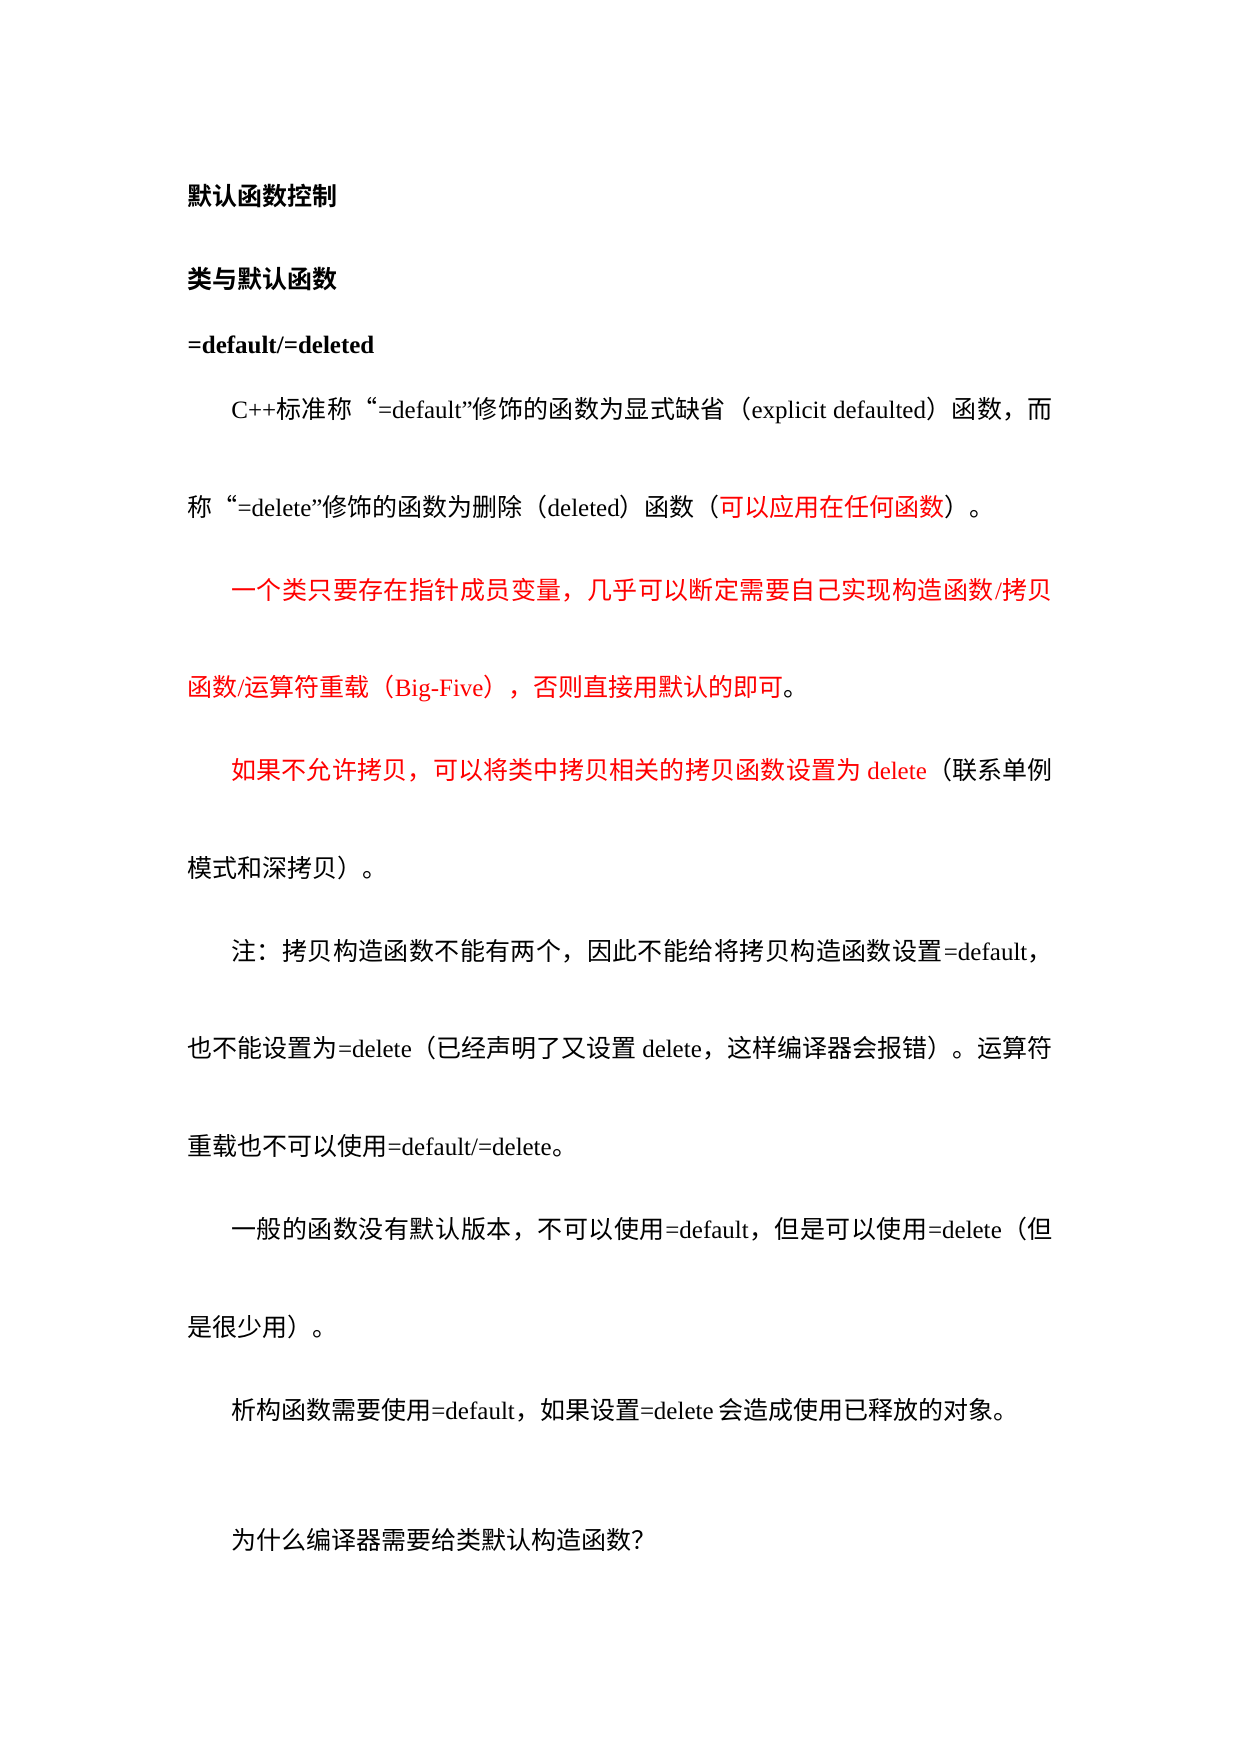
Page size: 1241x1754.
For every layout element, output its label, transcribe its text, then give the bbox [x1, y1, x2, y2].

text 一个类只要存在指针成员变量，几乎可以断定需要自己实现构造函数/拷贝函数/运算符重载（Big-Five），否则直接用默认的即可。 [187, 556, 1053, 718]
text C++标准称“=default”修饰的函数为显式缺省（explicit defaulted）函数，而称“=delete”修饰的函数为删除（deleted）函数（可以应用在任何函数）。 [187, 375, 1053, 538]
text 注：拷贝构造函数不能有两个，因此不能给将拷贝构造函数设置=default，也不能设置为=delete（已经声明了又设置delete，这样编译器会报错）。运算符重载也不可以使用=default/=delete。 [187, 917, 1053, 1177]
text 析构函数需要使用=default，如果设置=delete会造成使用已释放的对象。 [187, 1376, 1053, 1441]
text 一般的函数没有默认版本，不可以使用=default，但是可以使用=delete（但是很少用）。 [187, 1195, 1053, 1358]
text 如果不允许拷贝，可以将类中拷贝相关的拷贝函数设置为delete（联系单例模式和深拷贝）。 [187, 736, 1053, 899]
subtitle =default/=deleted [187, 328, 1053, 361]
text 为什么编译器需要给类默认构造函数？ [187, 1506, 1053, 1571]
subtitle 默认函数控制 [187, 162, 1053, 227]
subtitle 类与默认函数 [187, 245, 1053, 310]
